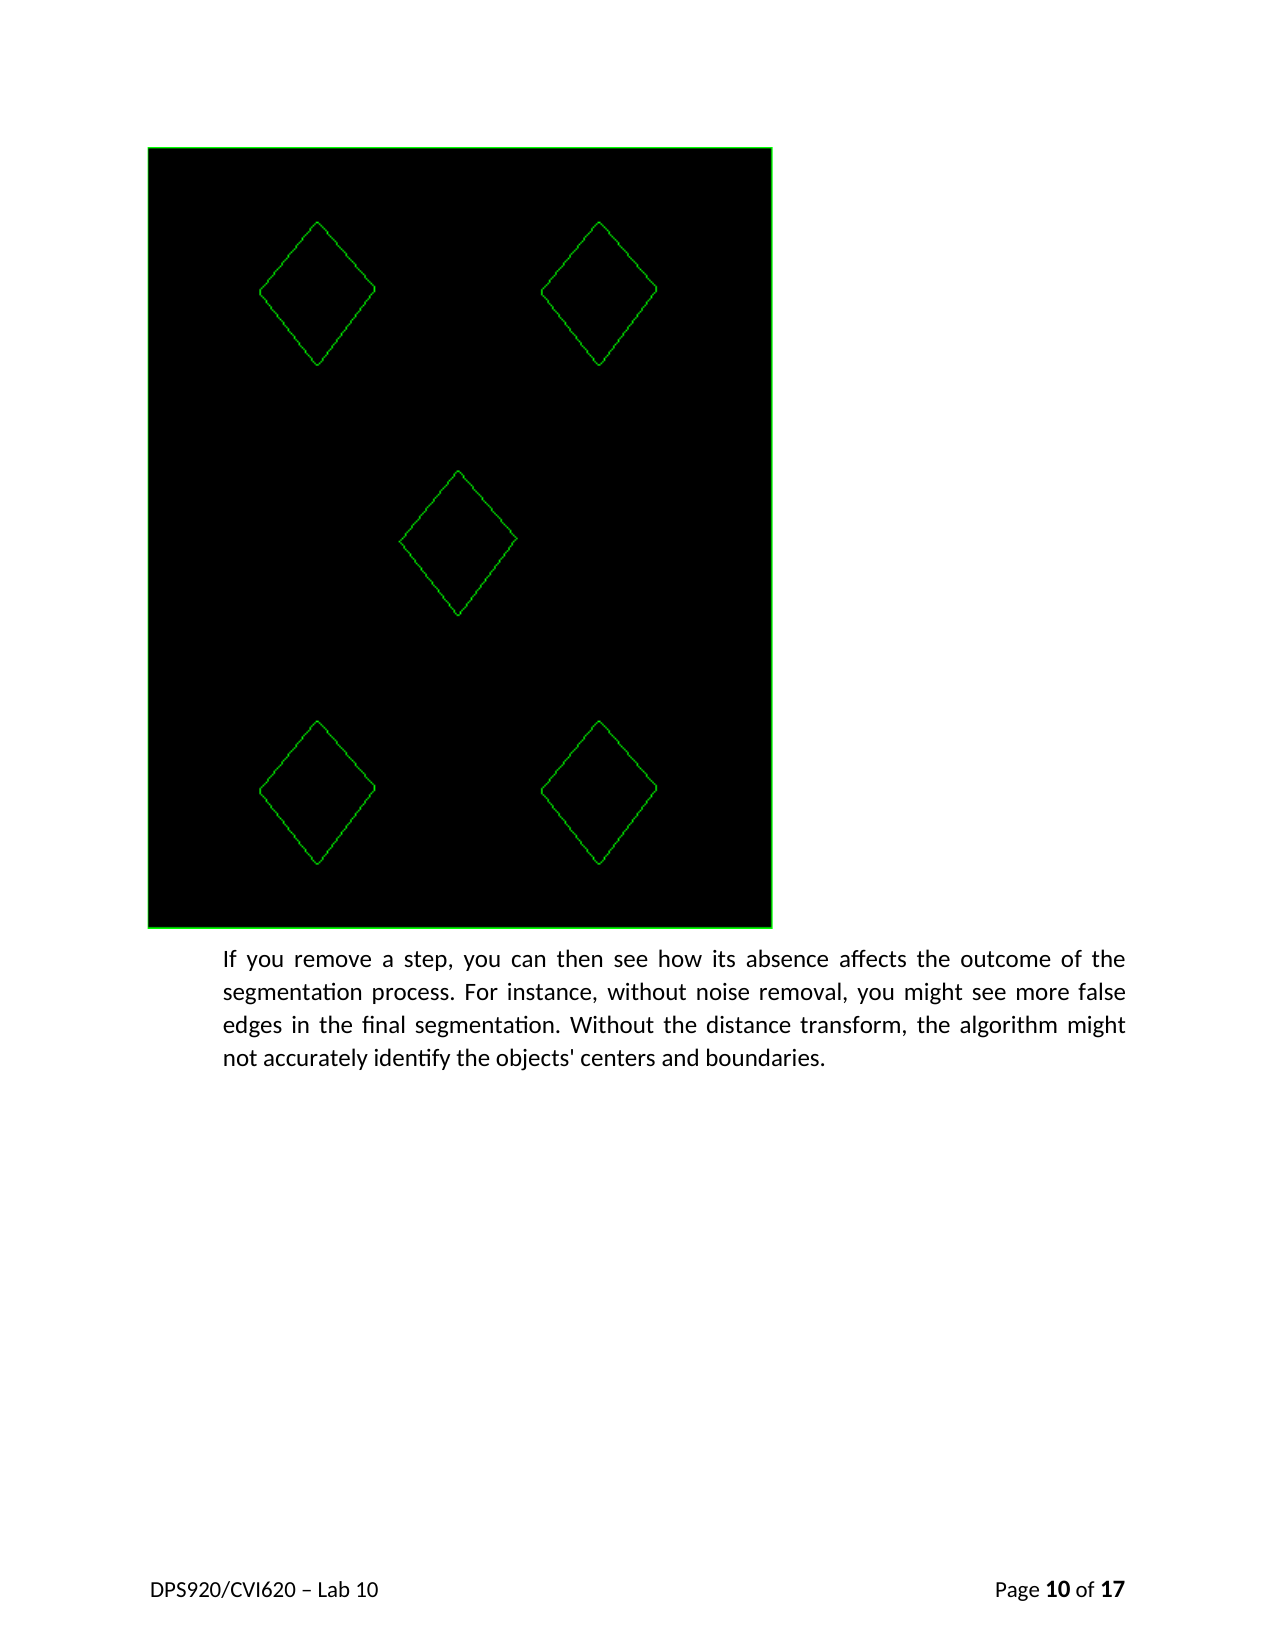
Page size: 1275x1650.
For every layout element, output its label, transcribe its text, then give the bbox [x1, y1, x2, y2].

picture [147, 147, 773, 929]
text If you remove a step, you can then see how its absence affects the outcome of the segmentation process. For instance, without noise removal, you might see more false edges in the final segmentation. Without the distance transform, the algorithm might not accurately identify the objects' centers and boundaries. [223, 944, 1127, 1073]
